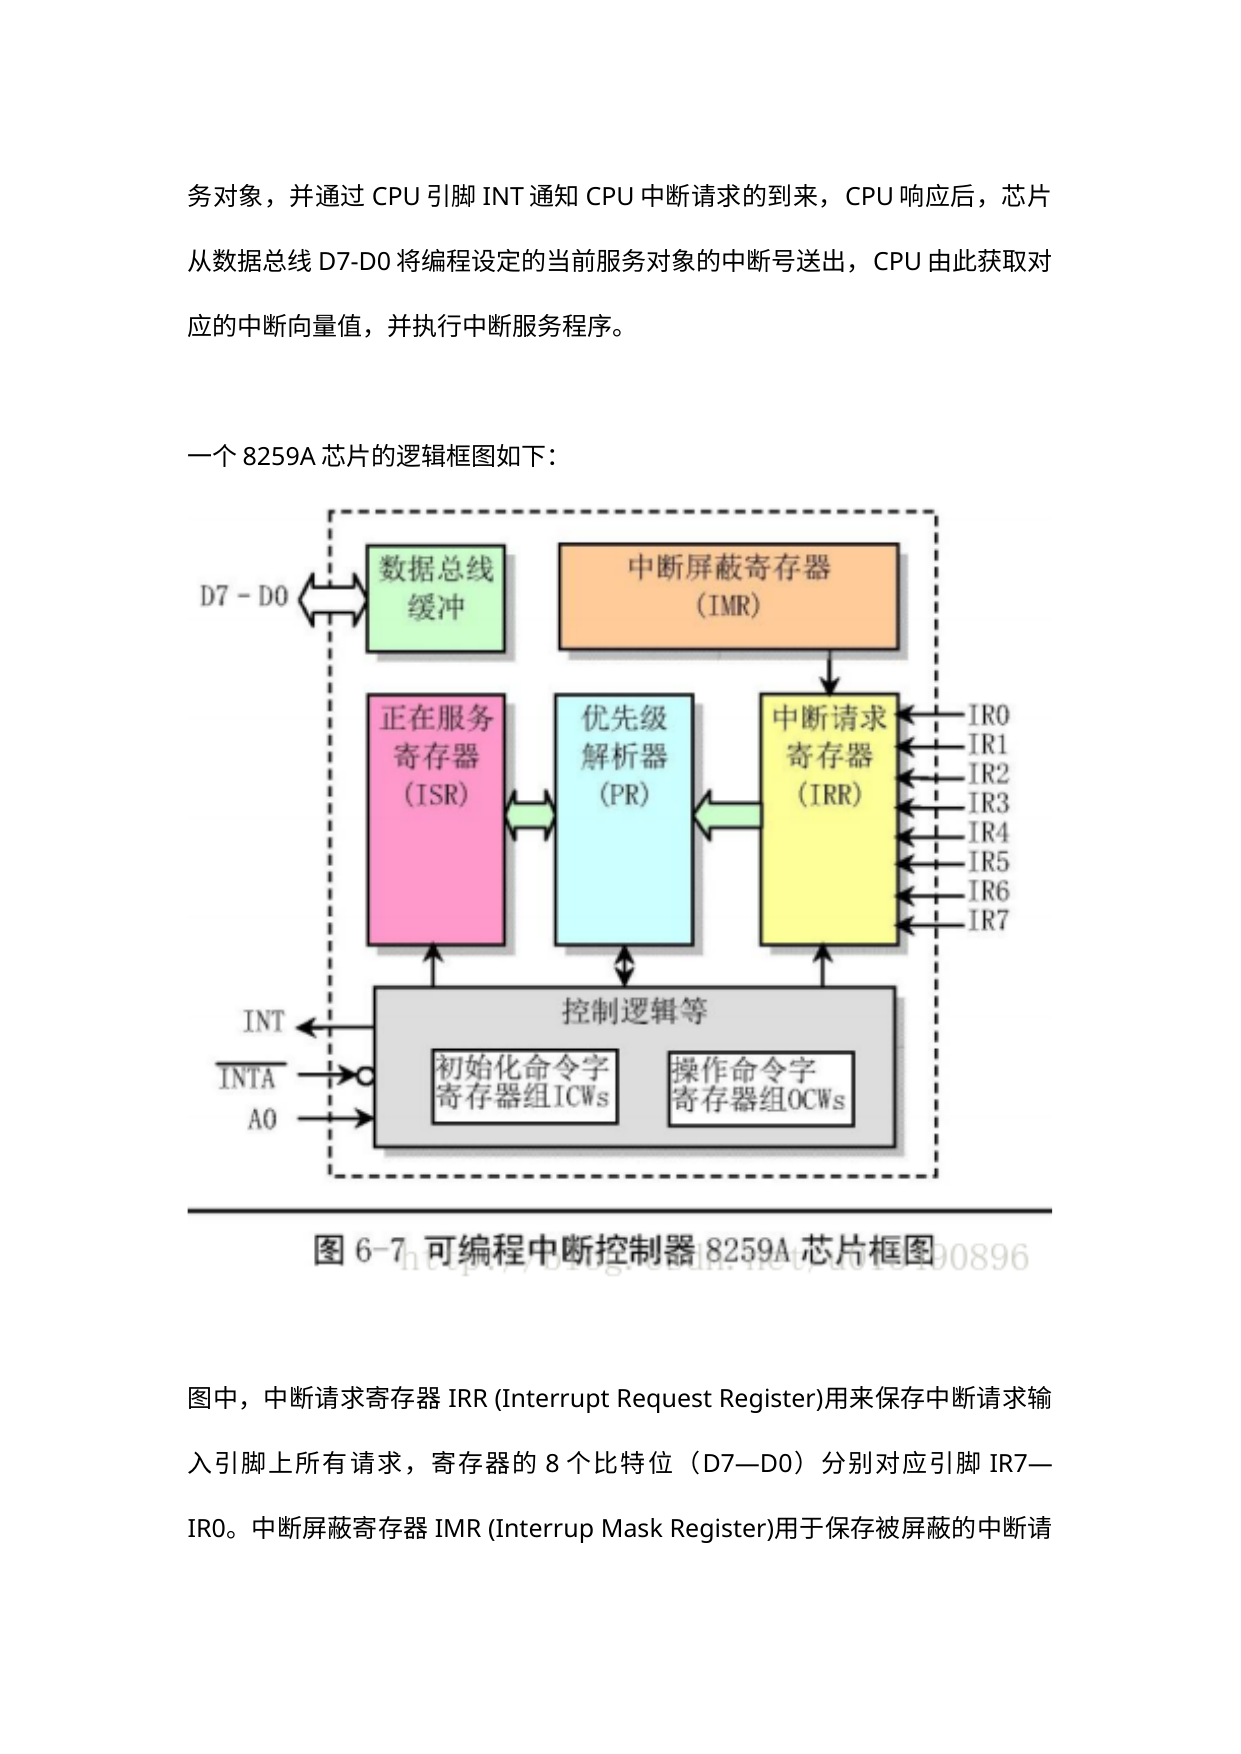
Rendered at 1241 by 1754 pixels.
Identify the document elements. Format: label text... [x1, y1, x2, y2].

picture [187, 487, 1053, 1299]
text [187, 1364, 1053, 1559]
text 一个8259A芯片的逻辑框图如下： [187, 422, 1053, 487]
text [187, 162, 1053, 357]
